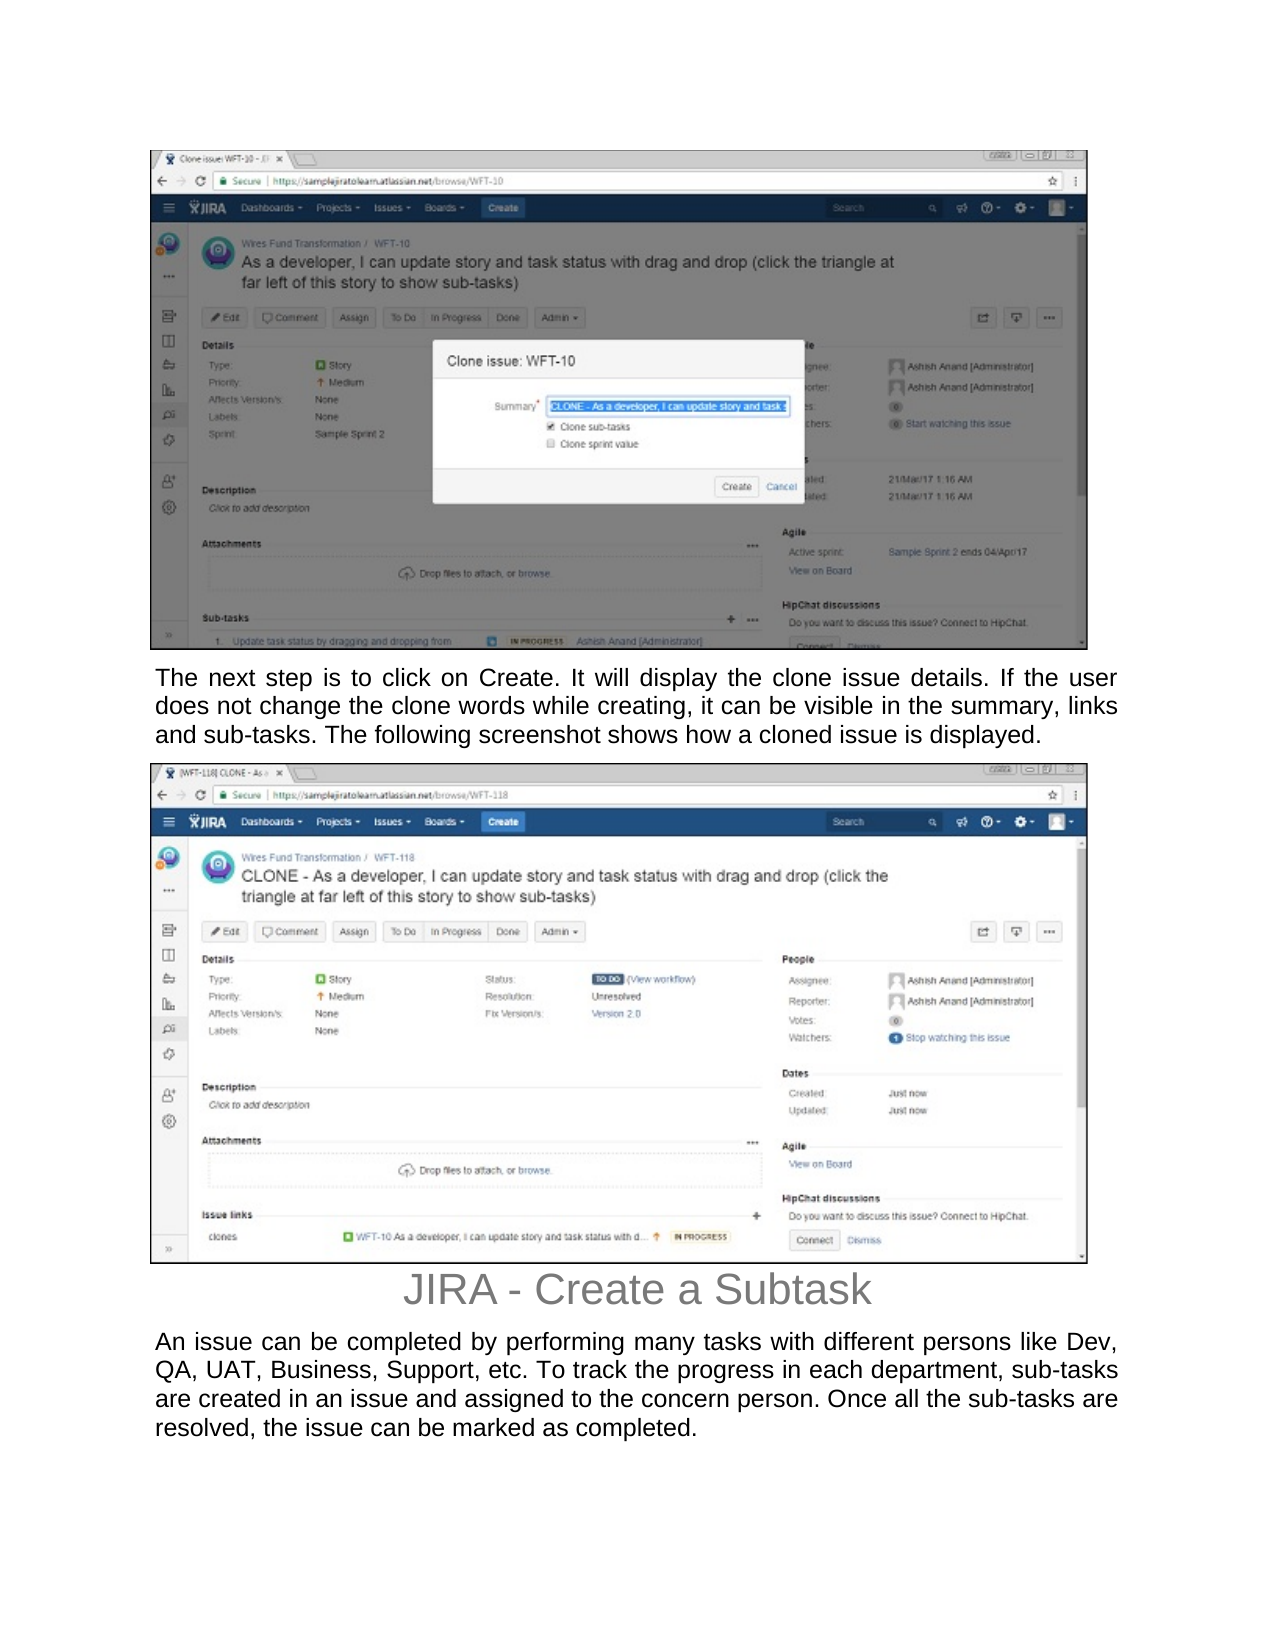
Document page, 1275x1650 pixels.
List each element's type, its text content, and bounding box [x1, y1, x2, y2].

picture [150, 150, 1088, 650]
text JIRA - Create a Subtask [150, 1264, 1125, 1314]
text The next step is to click on Create. It will display the clone issue details. If the user does not change the clone words while creating, it can be visible in the summary, links and sub-tasks. The following screenshot shows how a cloned issue is displayed. [155, 662, 1120, 749]
text An issue can be completed by performing many tasks with different persons like Dev, QA, UAT, Business, Support, etc. To track the progress in each department, sub-tasks are created in an issue and assigned to the concern person. Once all the sub-tasks are resolved, the issue can be marked as completed. [155, 1327, 1120, 1442]
picture [150, 763, 1088, 1264]
